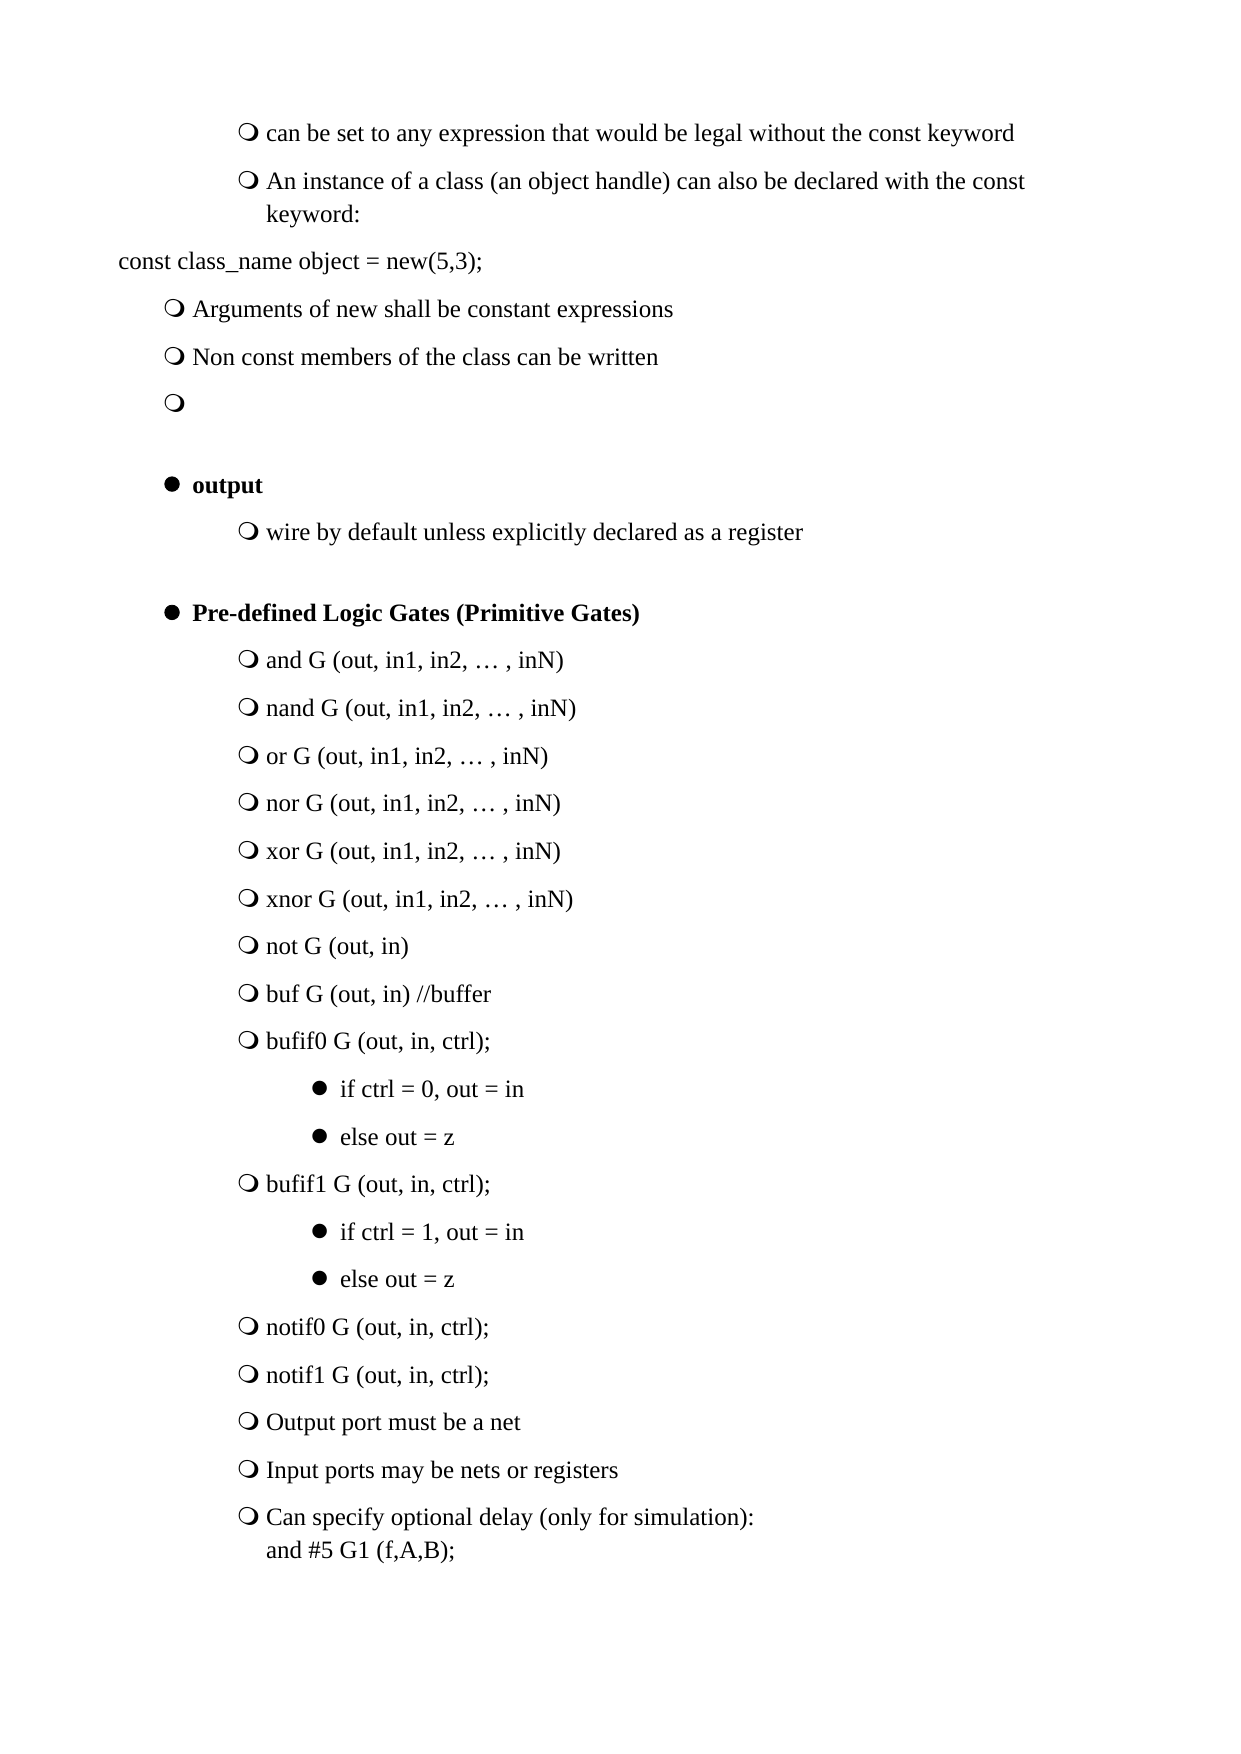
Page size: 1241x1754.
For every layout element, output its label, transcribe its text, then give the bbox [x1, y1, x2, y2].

list or G (out, in1, in2, … , inN) [236, 741, 1122, 769]
list output [162, 470, 1122, 498]
list nor G (out, in1, in2, … , inN) [236, 788, 1122, 817]
list buf G (out, in) //buffer [236, 979, 1122, 1008]
list not G (out, in) [236, 931, 1122, 960]
list and G (out, in1, in2, … , inN) [236, 646, 1122, 674]
list Pre-defined Logic Gates (Primitive Gates) [162, 598, 1122, 627]
list notif0 G (out, in, ctrl); [236, 1312, 1122, 1341]
list nand G (out, in1, in2, … , inN) [236, 693, 1122, 722]
list notif1 G (out, in, ctrl); [236, 1360, 1122, 1388]
list if ctrl = 0, out = in [310, 1074, 1122, 1103]
text const class_name object = new(5,3); [118, 246, 1122, 275]
list wire by default unless explicitly declared as a register [236, 517, 1122, 579]
list if ctrl = 1, out = in [310, 1217, 1122, 1246]
list Arguments of new shall be constant expressions [162, 294, 1122, 323]
list Output port must be a net [236, 1407, 1122, 1436]
list Input ports may be nets or registers [236, 1455, 1122, 1484]
list else out = z [310, 1264, 1122, 1293]
list can be set to any expression that would be legal without the const keyword [236, 118, 1122, 147]
list bufif1 G (out, in, ctrl); [236, 1169, 1122, 1198]
list else out = z [310, 1122, 1122, 1150]
list Non const members of the class can be written [162, 342, 1122, 370]
list Can specify optional delay (only for simulation): and #5 G1 (f,A,B); [236, 1502, 1122, 1597]
list xnor G (out, in1, in2, … , inN) [236, 884, 1122, 912]
list An instance of a class (an object handle) can also be declared with the const keyword: [236, 166, 1122, 227]
list bufif0 G (out, in, ctrl); [236, 1026, 1122, 1055]
list xor G (out, in1, in2, … , inN) [236, 836, 1122, 865]
